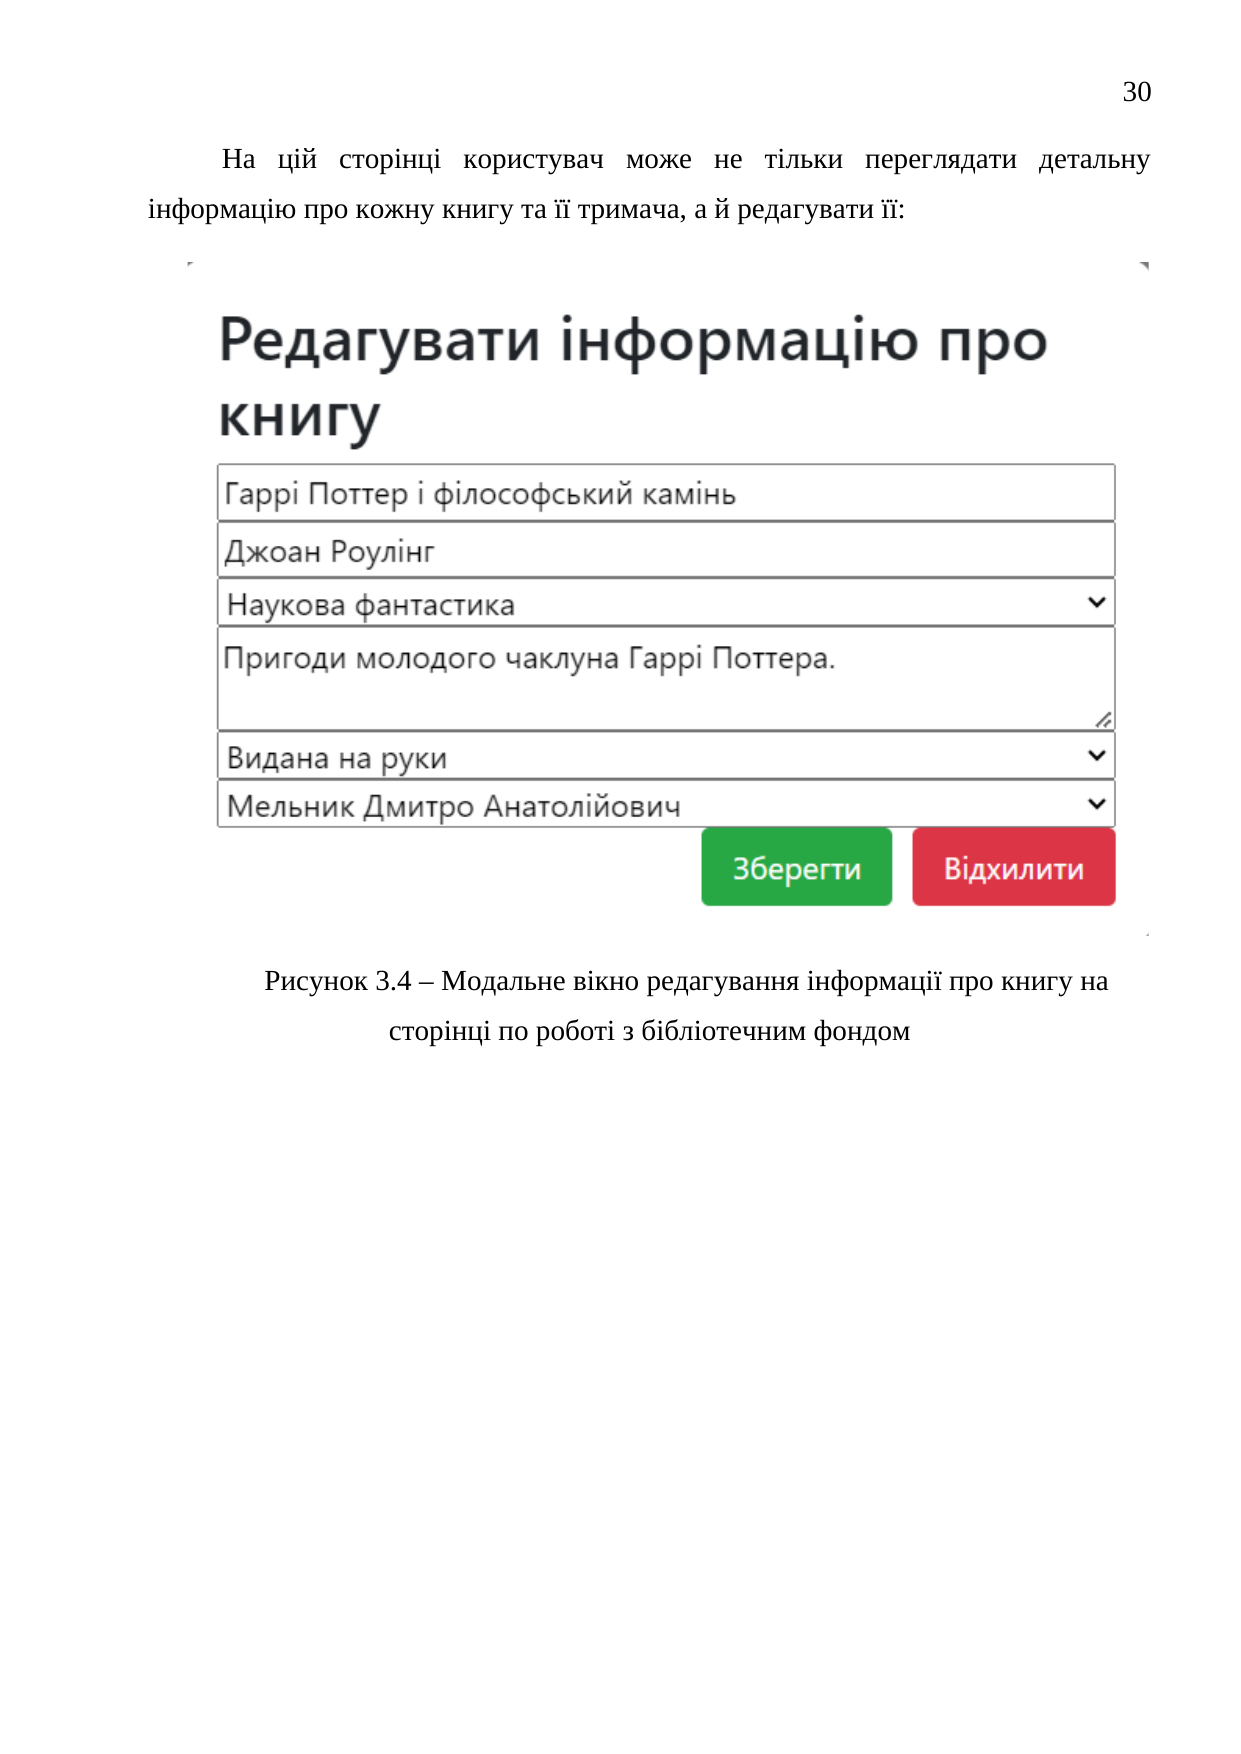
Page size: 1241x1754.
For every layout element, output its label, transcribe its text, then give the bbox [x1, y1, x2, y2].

picture [186, 262, 1148, 935]
text На цій сторінці користувач може не тільки переглядати детальну інформацію про кожну книгу та її тримача, а й редагувати її: [148, 141, 1152, 225]
